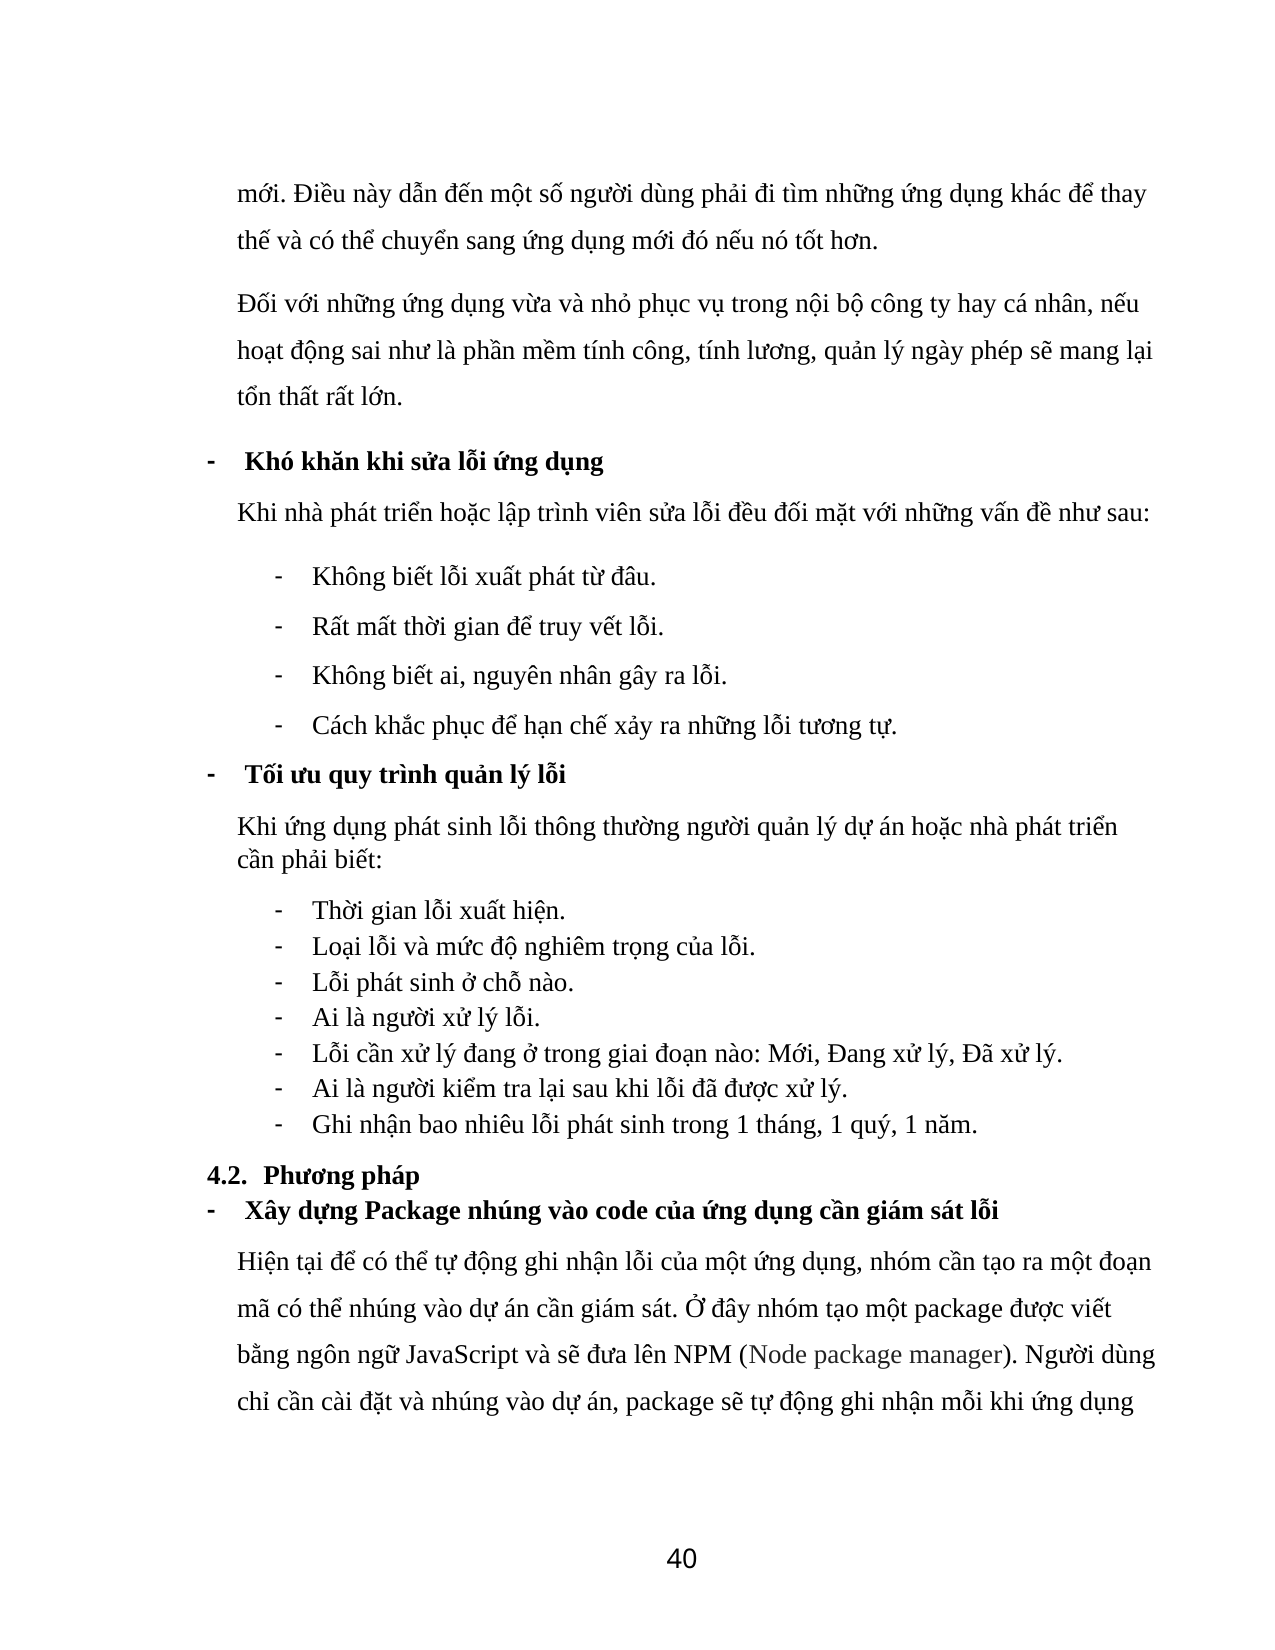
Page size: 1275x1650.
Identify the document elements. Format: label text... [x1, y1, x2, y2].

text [237, 1245, 1157, 1416]
list Cách khắc phục để hạn chế xảy ra những lỗi tương tự. [274, 708, 1157, 741]
list Thời gian lỗi xuất hiện. [274, 893, 1157, 926]
list Xây dựng Package nhúng vào code của ứng dụng cần giám sát lỗi [207, 1193, 1157, 1226]
list Không biết ai, nguyên nhân gây ra lỗi. [274, 658, 1157, 691]
subtitle Phương pháp [207, 1159, 1157, 1191]
text Khi nhà phát triển hoặc lập trình viên sửa lỗi đều đối mặt với những vấn đề như sau: [237, 496, 1157, 527]
list Khó khăn khi sửa lỗi ứng dụng [207, 444, 1157, 477]
text Khi ứng dụng phát sinh lỗi thông thường người quản lý dự án hoặc nhà phát triển cần phải biết: [237, 810, 1157, 874]
text Đối với những ứng dụng vừa và nhỏ phục vụ trong nội bộ công ty hay cá nhân, nếu hoạt động sai như là phần mềm tính công, tính lương, quản lý ngày phép sẽ mang lại tổn thất rất lớn. [237, 287, 1157, 412]
list Tối ưu quy trình quản lý lỗi [207, 757, 1157, 790]
list Không biết lỗi xuất phát từ đâu. [274, 559, 1157, 592]
list Loại lỗi và mức độ nghiêm trọng của lỗi. [274, 929, 1157, 962]
list Ai là người xử lý lỗi. [274, 1000, 1157, 1033]
list Ghi nhận bao nhiêu lỗi phát sinh trong 1 tháng, 1 quý, 1 năm. [274, 1107, 1157, 1140]
list Lỗi phát sinh ở chỗ nào. [274, 965, 1157, 998]
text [237, 177, 1157, 255]
list Rất mất thời gian để truy vết lỗi. [274, 609, 1157, 642]
list Lỗi cần xử lý đang ở trong giai đoạn nào: Mới, Đang xử lý, Đã xử lý. [274, 1036, 1157, 1069]
list Ai là người kiểm tra lại sau khi lỗi đã được xử lý. [274, 1072, 1157, 1104]
